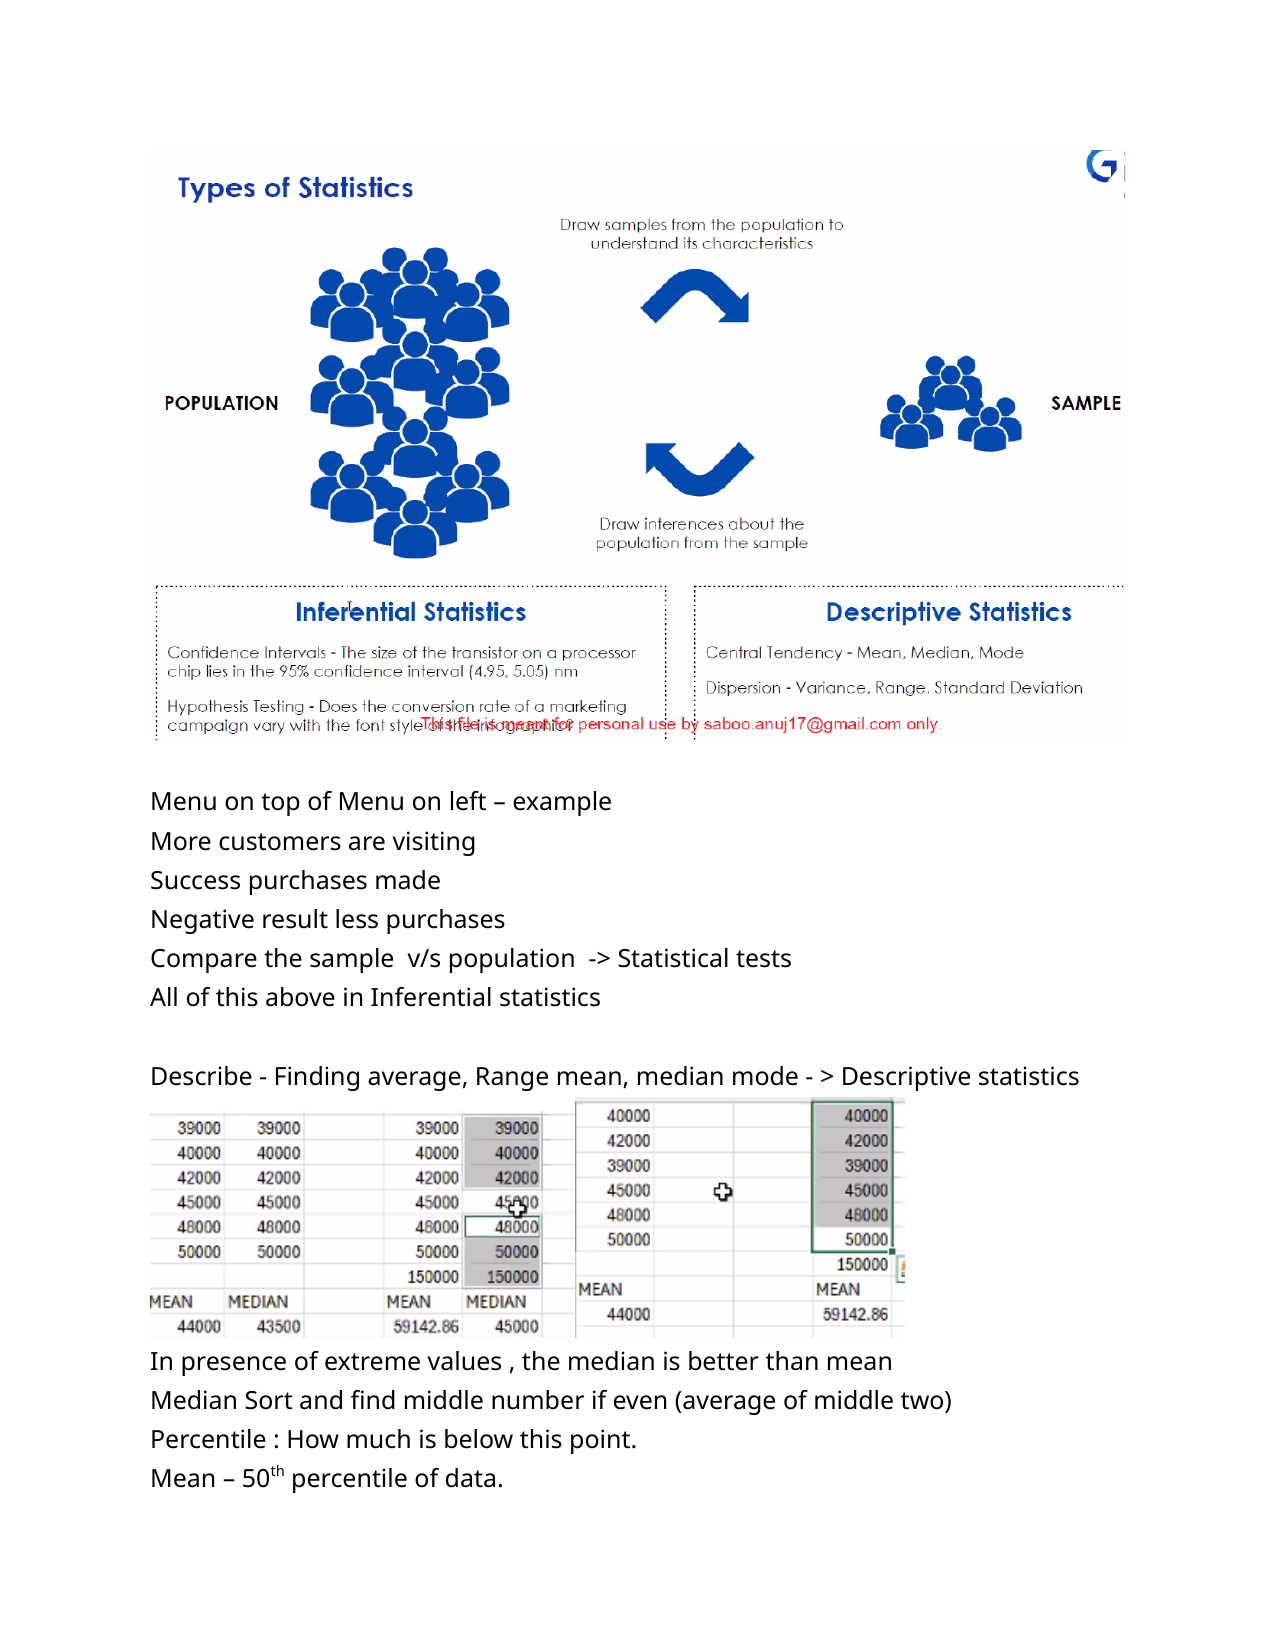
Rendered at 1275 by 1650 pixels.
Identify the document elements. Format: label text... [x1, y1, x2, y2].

text Mean – 50th percentile of data. [150, 1461, 1125, 1495]
text Median Sort and find middle number if even (average of middle two) [150, 1382, 1125, 1416]
picture [150, 150, 1125, 740]
text Negative result less purchases [150, 902, 1125, 936]
text All of this above in Inferential statistics [150, 980, 1125, 1014]
text In presence of extreme values , the median is better than mean [150, 1343, 1125, 1377]
text More customers are visiting [150, 823, 1125, 857]
text Menu on top of Menu on left – example [150, 784, 1125, 818]
text Compare the sample v/s population -> Statistical tests [150, 941, 1125, 975]
text Success purchases made [150, 862, 1125, 896]
text Percentile : How much is below this point. [150, 1421, 1125, 1456]
picture [150, 1097, 905, 1338]
text Describe - Finding average, Range mean, median mode - > Descriptive statistics [150, 1058, 1125, 1092]
